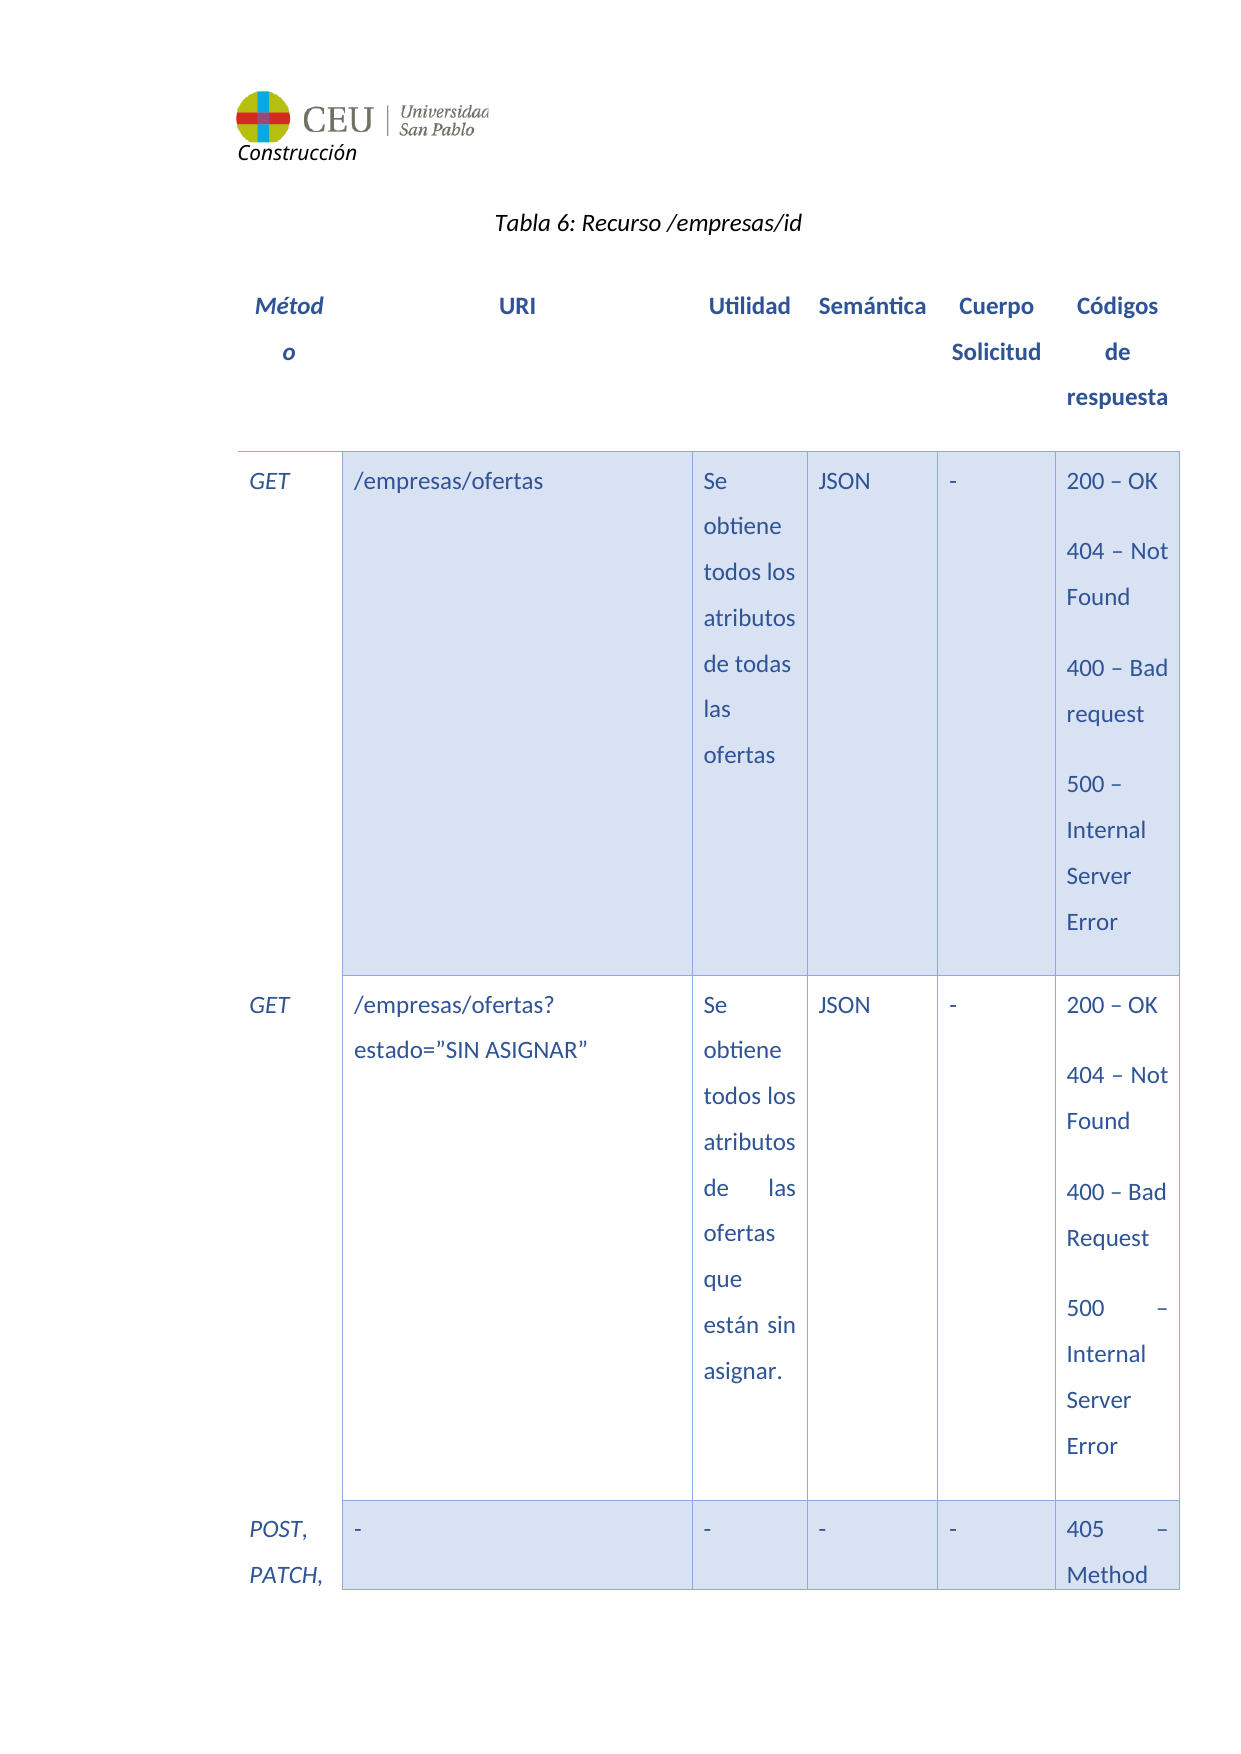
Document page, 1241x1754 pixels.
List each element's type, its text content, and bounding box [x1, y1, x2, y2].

table_header Códigos de respuesta [1055, 278, 1180, 451]
table_cell Se obtiene todos los atributos de todas las ofertas [693, 452, 807, 975]
table_cell JSON [808, 976, 937, 1499]
table_cell /empresas/ofertas [343, 452, 692, 975]
table_header Utilidad [692, 278, 807, 451]
table_cell - [938, 1501, 1055, 1589]
table_cell 200 – OK 404 – Not Found 400 – Bad request 500 – Internal Server Error [1056, 452, 1179, 975]
table_header Cuerpo Solicitud [938, 278, 1055, 451]
table_cell 405 – Method not Allowed [1056, 1501, 1179, 1589]
table_cell - [343, 1501, 692, 1589]
picture [235, 89, 489, 143]
table_cell - [808, 1501, 937, 1589]
table_cell Se obtiene todos los atributos de las ofertas que están sin asignar. [693, 976, 807, 1499]
table_cell /empresas/ofertas?estado=”SIN ASIGNAR” [343, 976, 692, 1499]
table_header Semántica [807, 278, 938, 451]
table_header URI [343, 278, 692, 451]
table_cell GET [238, 452, 342, 975]
table_cell GET [238, 975, 342, 1499]
text Tabla 6: Recurso /empresas/id [236, 207, 1063, 237]
table_cell - [693, 1501, 807, 1589]
table_cell JSON [808, 452, 937, 975]
table_header Método [238, 278, 343, 451]
table_cell POST, PATCH, DELETE [238, 1500, 342, 1589]
table_cell 200 – OK 404 – Not Found 400 – Bad Request 500 – Internal Server Error [1056, 976, 1179, 1499]
table_cell - [938, 976, 1055, 1499]
table_cell - [938, 452, 1055, 975]
